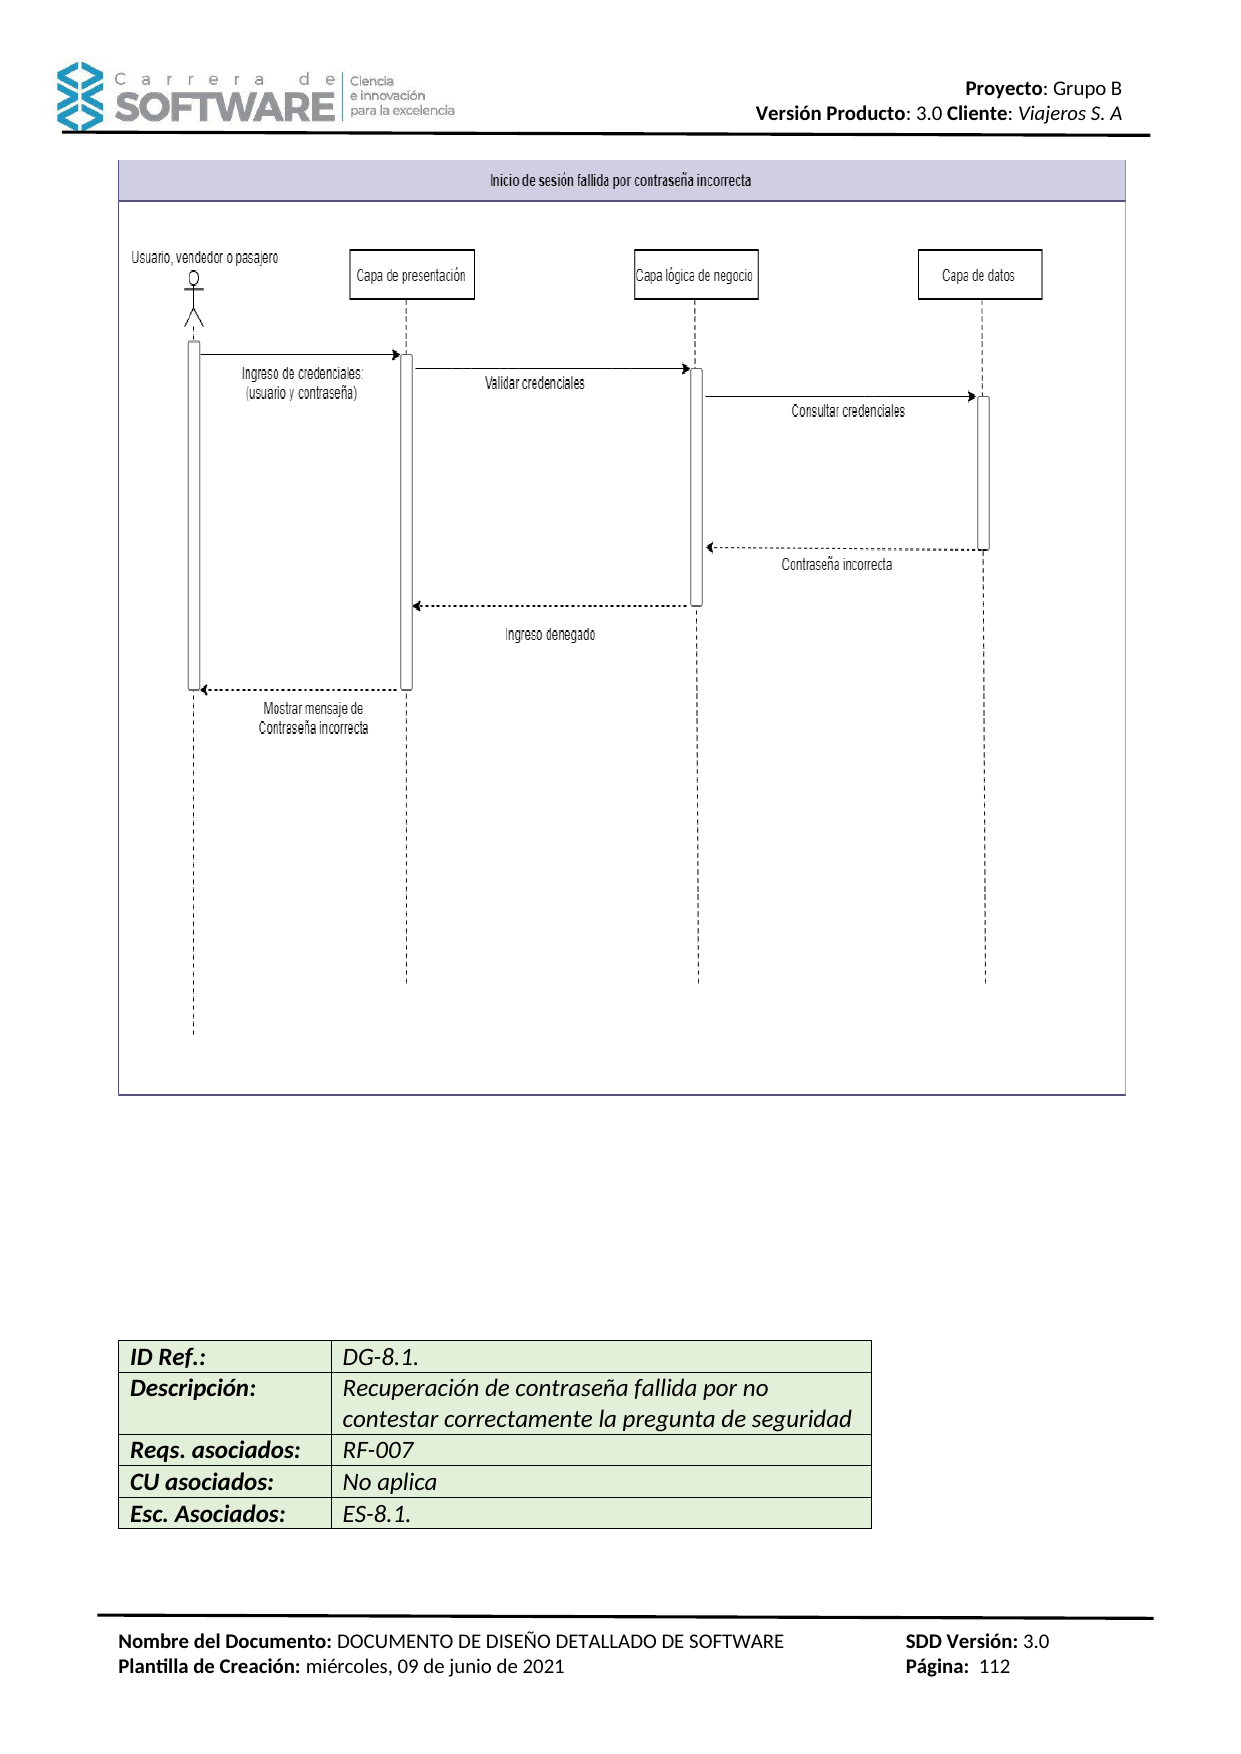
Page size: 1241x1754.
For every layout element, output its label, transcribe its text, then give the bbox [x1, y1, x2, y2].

table_cell Reqs. asociados: [119, 1435, 331, 1465]
table_cell RF-007 [332, 1435, 871, 1465]
picture [118, 160, 1126, 1096]
table_header ID Ref.: [119, 1341, 331, 1372]
table_cell Descripción: [119, 1373, 331, 1434]
table_cell Recuperación de contraseña fallida por no contestar correctamente la pregunta de seguridad [332, 1373, 871, 1434]
table_cell CU asociados: [119, 1466, 331, 1497]
table_header DG-8.1. [332, 1341, 871, 1372]
table_cell ES-8.1. [332, 1498, 871, 1528]
table_cell Esc. Asociados: [119, 1498, 331, 1528]
table_cell No aplica [332, 1466, 871, 1497]
picture [46, 46, 461, 154]
